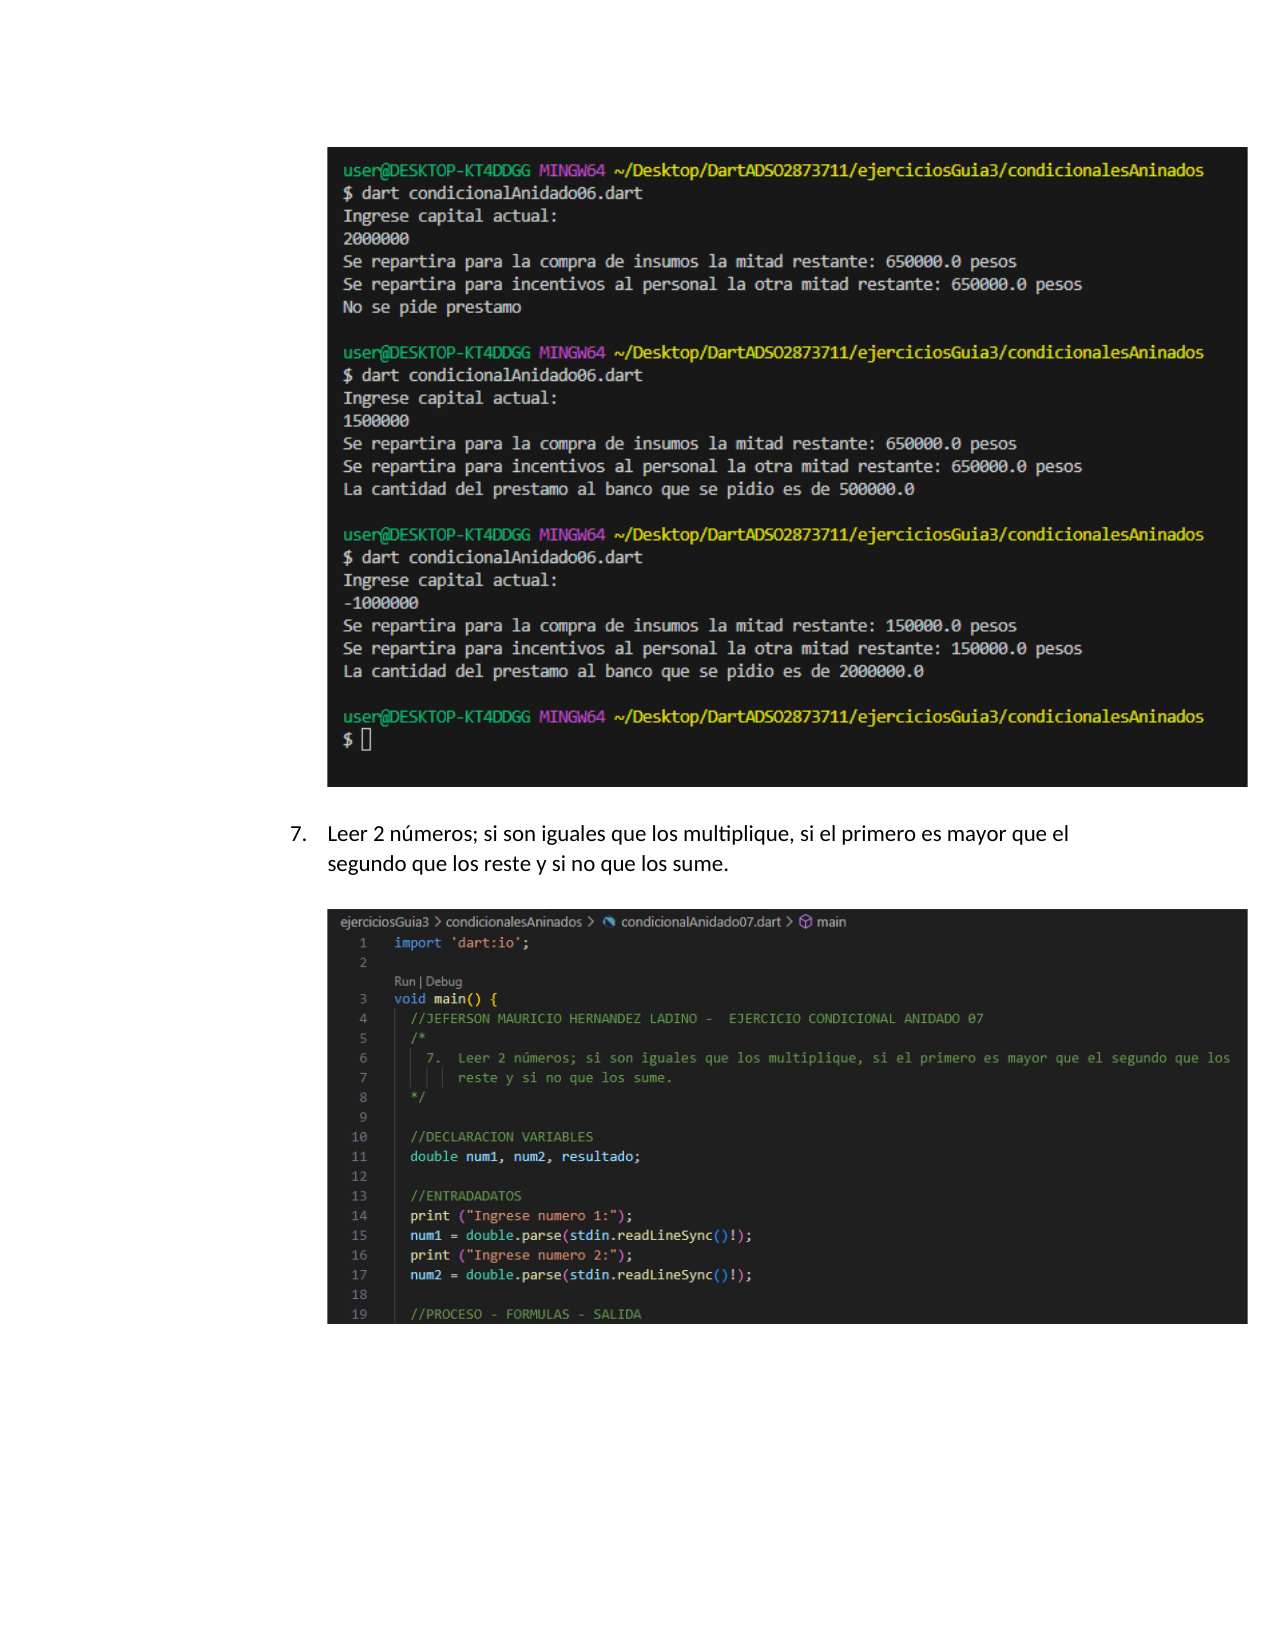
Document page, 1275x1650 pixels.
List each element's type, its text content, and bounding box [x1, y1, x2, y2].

picture [327, 909, 1248, 1324]
list Leer 2 números; si son iguales que los multiplique, si el primero es mayor que el segundo que los reste y si no que los sume. [290, 819, 1098, 877]
picture [327, 147, 1248, 787]
